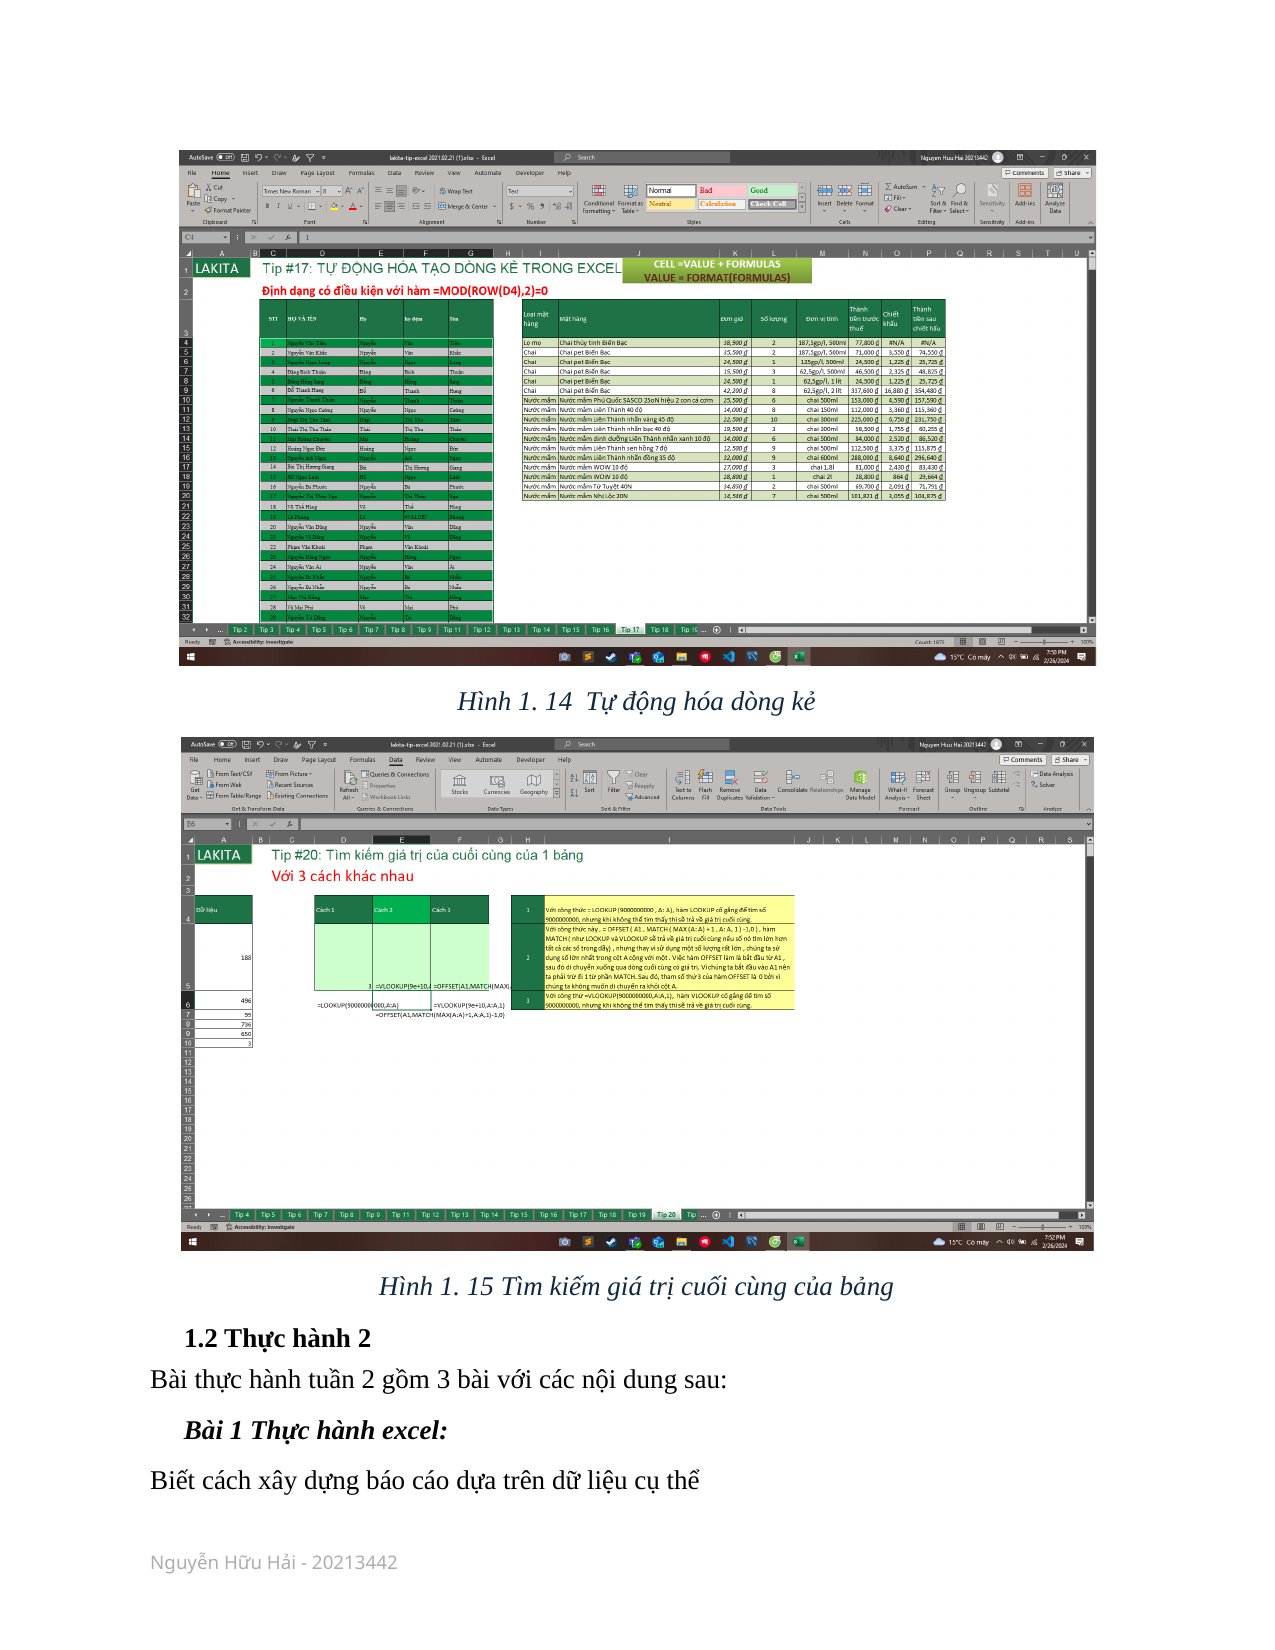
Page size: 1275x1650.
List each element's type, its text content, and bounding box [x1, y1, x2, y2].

picture [179, 150, 1097, 666]
text Hình 1. 14 Tự động hóa dòng kẻ [150, 685, 1125, 716]
subtitle 1.2 Thực hành 2 [150, 1322, 1125, 1353]
text Bài 1 Thực hành excel: [150, 1414, 1125, 1445]
text Bài thực hành tuần 2 gồm 3 bài với các nội dung sau: [150, 1364, 1125, 1395]
picture [181, 737, 1094, 1251]
text Biết cách xây dựng báo cáo dựa trên dữ liệu cụ thể [150, 1464, 1125, 1495]
text Hình 1. 15 Tìm kiếm giá trị cuối cùng của bảng [150, 1270, 1125, 1301]
